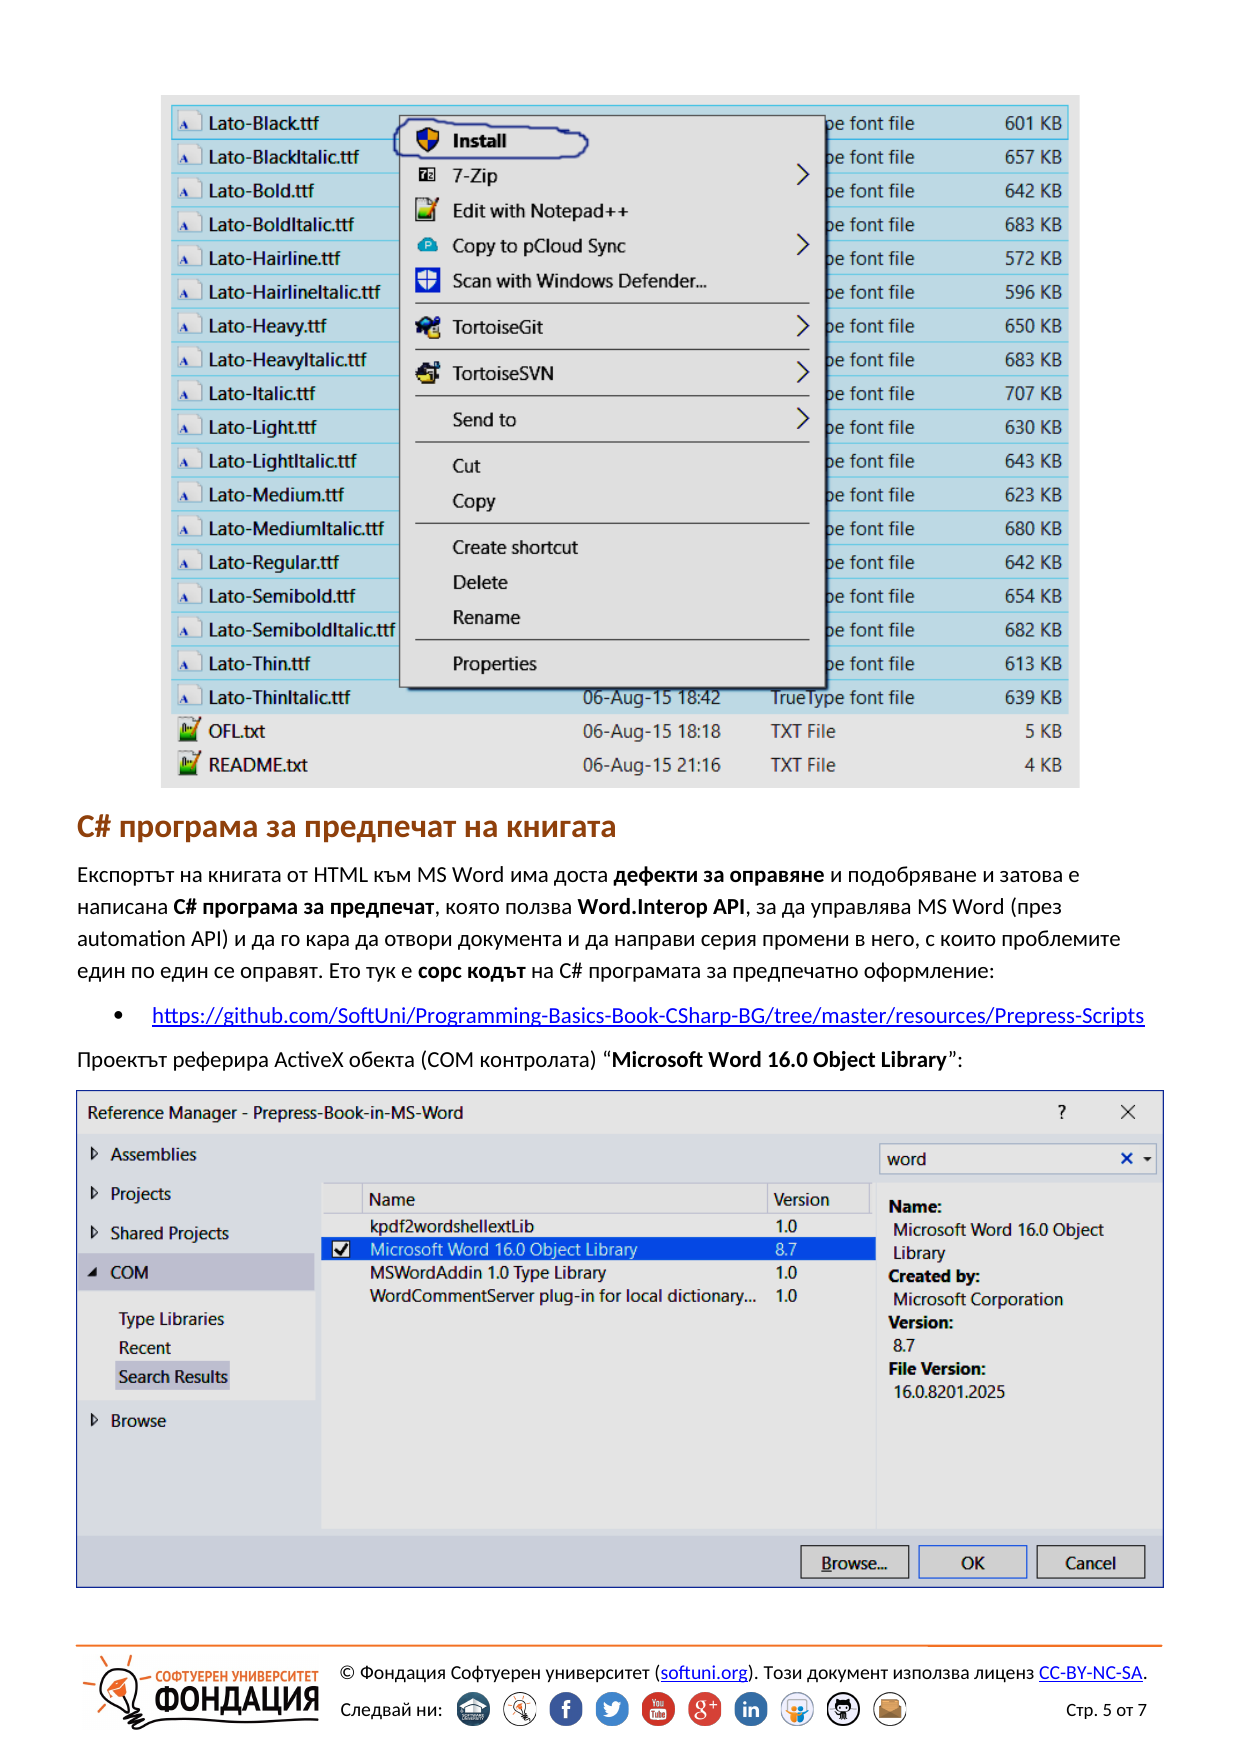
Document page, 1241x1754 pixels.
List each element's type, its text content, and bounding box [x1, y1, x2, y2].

picture [780, 1692, 814, 1726]
text Експортът на книгата от HTML към MS Word има доста дефекти за оправяне и подобряване и затова е написана C# програма за предпечат, която ползва Word.Interop API, за да управлява MS Word (през automation API) и да го кара да отвори документа и да направи серия промени в него, с които проблемите един по един се оправят. Ето тук е сорс кодът на C# програмата за предпечатно оформление: [77, 860, 1163, 984]
picture [76, 1090, 1164, 1588]
picture [595, 1692, 629, 1726]
picture [160, 95, 1080, 788]
picture [734, 1692, 768, 1726]
picture [642, 1692, 675, 1726]
picture [82, 1654, 319, 1730]
picture [827, 1692, 860, 1726]
picture [873, 1692, 907, 1726]
picture [549, 1692, 583, 1726]
text Проектът реферира ActiveX обекта (COM контролата) “Microsoft Word 16.0 Object Library”: [77, 1046, 1163, 1074]
picture [457, 1692, 490, 1726]
picture [503, 1692, 537, 1726]
list https://github.com/SoftUni/Programming-Basics-Book-CSharp-BG/tree/master/resources/Prepress-Scripts [114, 1001, 1163, 1029]
picture [688, 1692, 722, 1726]
subtitle C# програма за предпечат на книгата [77, 804, 1163, 845]
